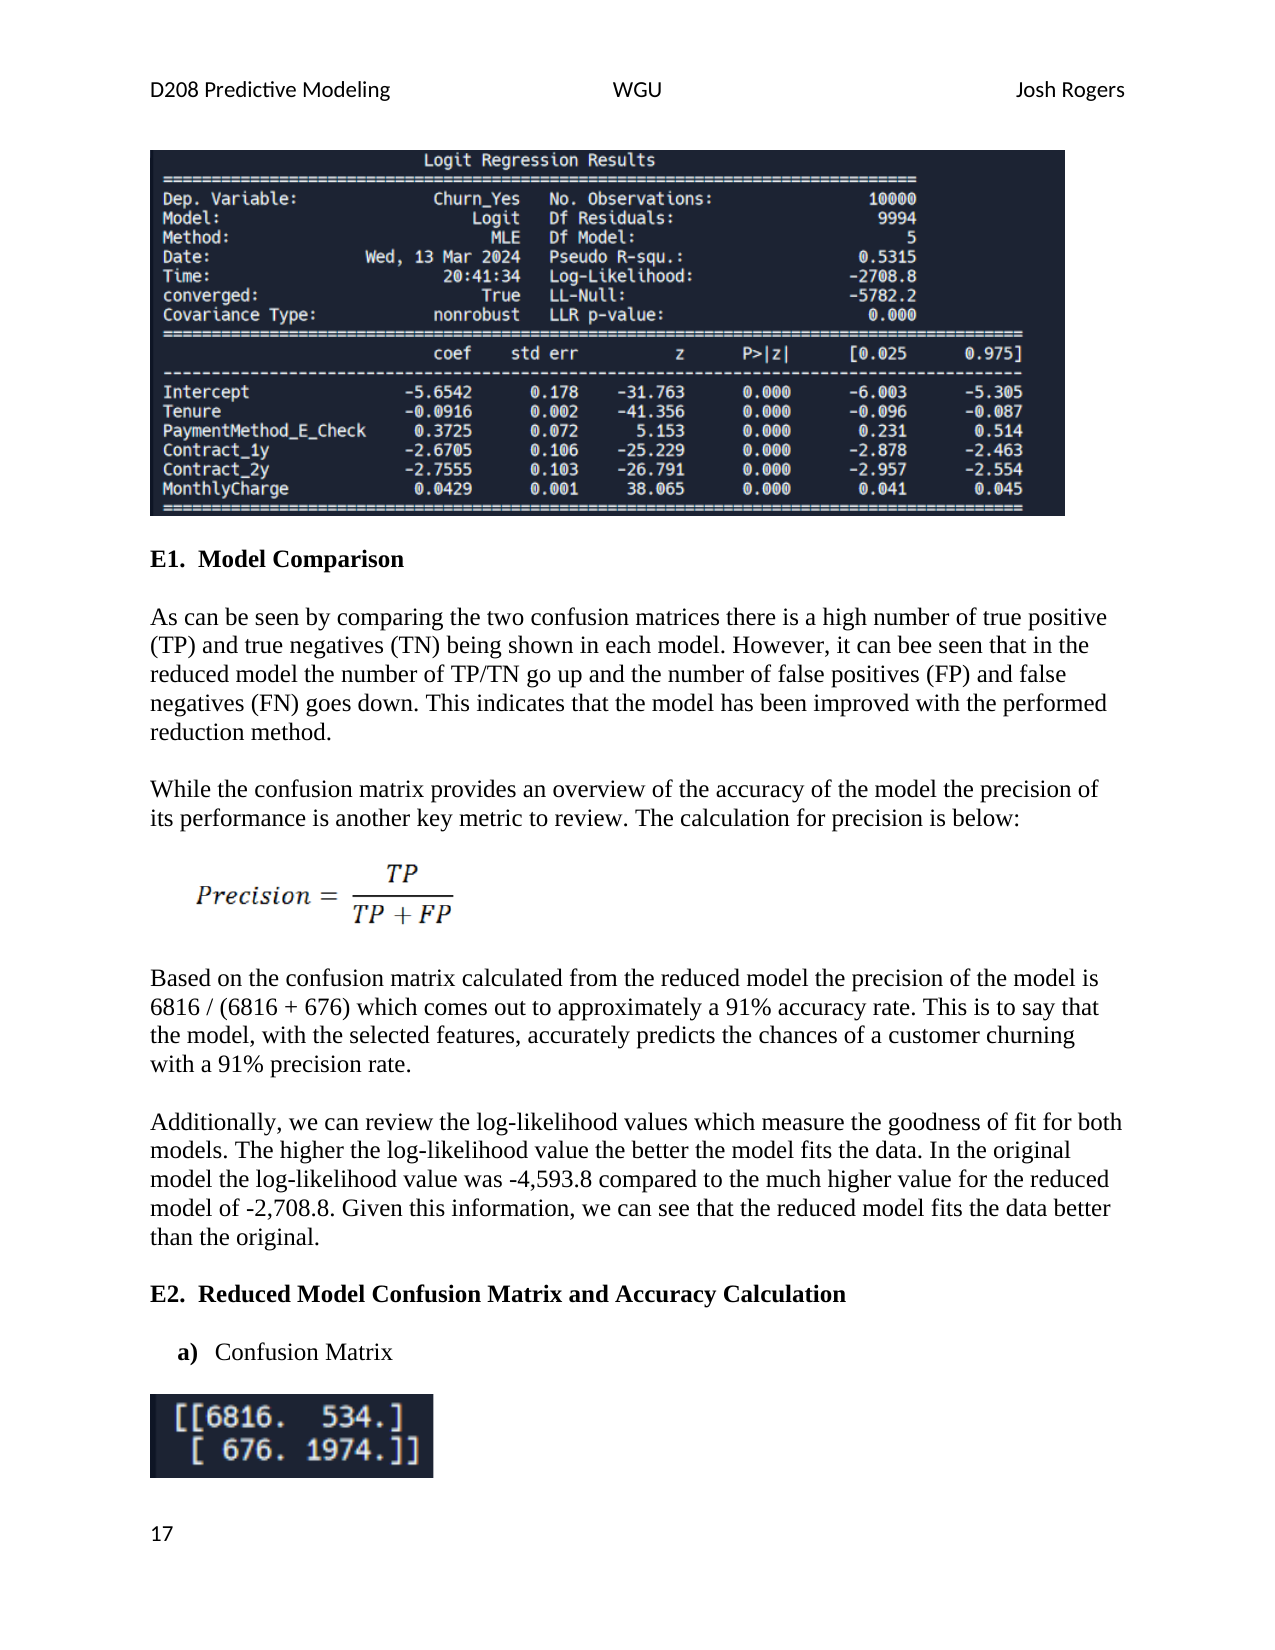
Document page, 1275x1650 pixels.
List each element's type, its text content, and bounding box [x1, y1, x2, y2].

text While the confusion matrix provides an overview of the accuracy of the model the precision of its performance is another key metric to review. The calculation for precision is below: [150, 774, 1125, 832]
picture [150, 1394, 434, 1478]
text Additionally, we can review the log-likelihood values which measure the goodness of fit for both models. The higher the log-likelihood value the better the model fits the data. In the original model the log-likelihood value was -4,593.8 compared to the much higher value for the reduced model of -2,708.8. Given this information, we can see that the reduced model fits the data better than the original. [150, 1107, 1125, 1250]
picture [150, 150, 1065, 516]
text Based on the confusion matrix calculated from the reduced model the precision of the model is 6816 / (6816 + 676) which comes out to approximately a 91% accuracy rate. This is to say that the model, with the selected features, accurately predicts the chances of a customer churning with a 91% precision rate. [150, 963, 1125, 1078]
picture [150, 860, 527, 934]
text As can be seen by comparing the two confusion matrices there is a high number of true positive (TP) and true negatives (TN) being shown in each model. However, it can bee seen that in the reduced model the number of TP/TN go up and the number of false positives (FP) and false negatives (FN) goes down. This indicates that the model has been improved with the performed reduction method. [150, 602, 1125, 746]
text E1. Model Comparison [150, 544, 1125, 573]
text E2. Reduced Model Confusion Matrix and Accuracy Calculation [150, 1279, 1125, 1308]
list Confusion Matrix [177, 1337, 1125, 1365]
